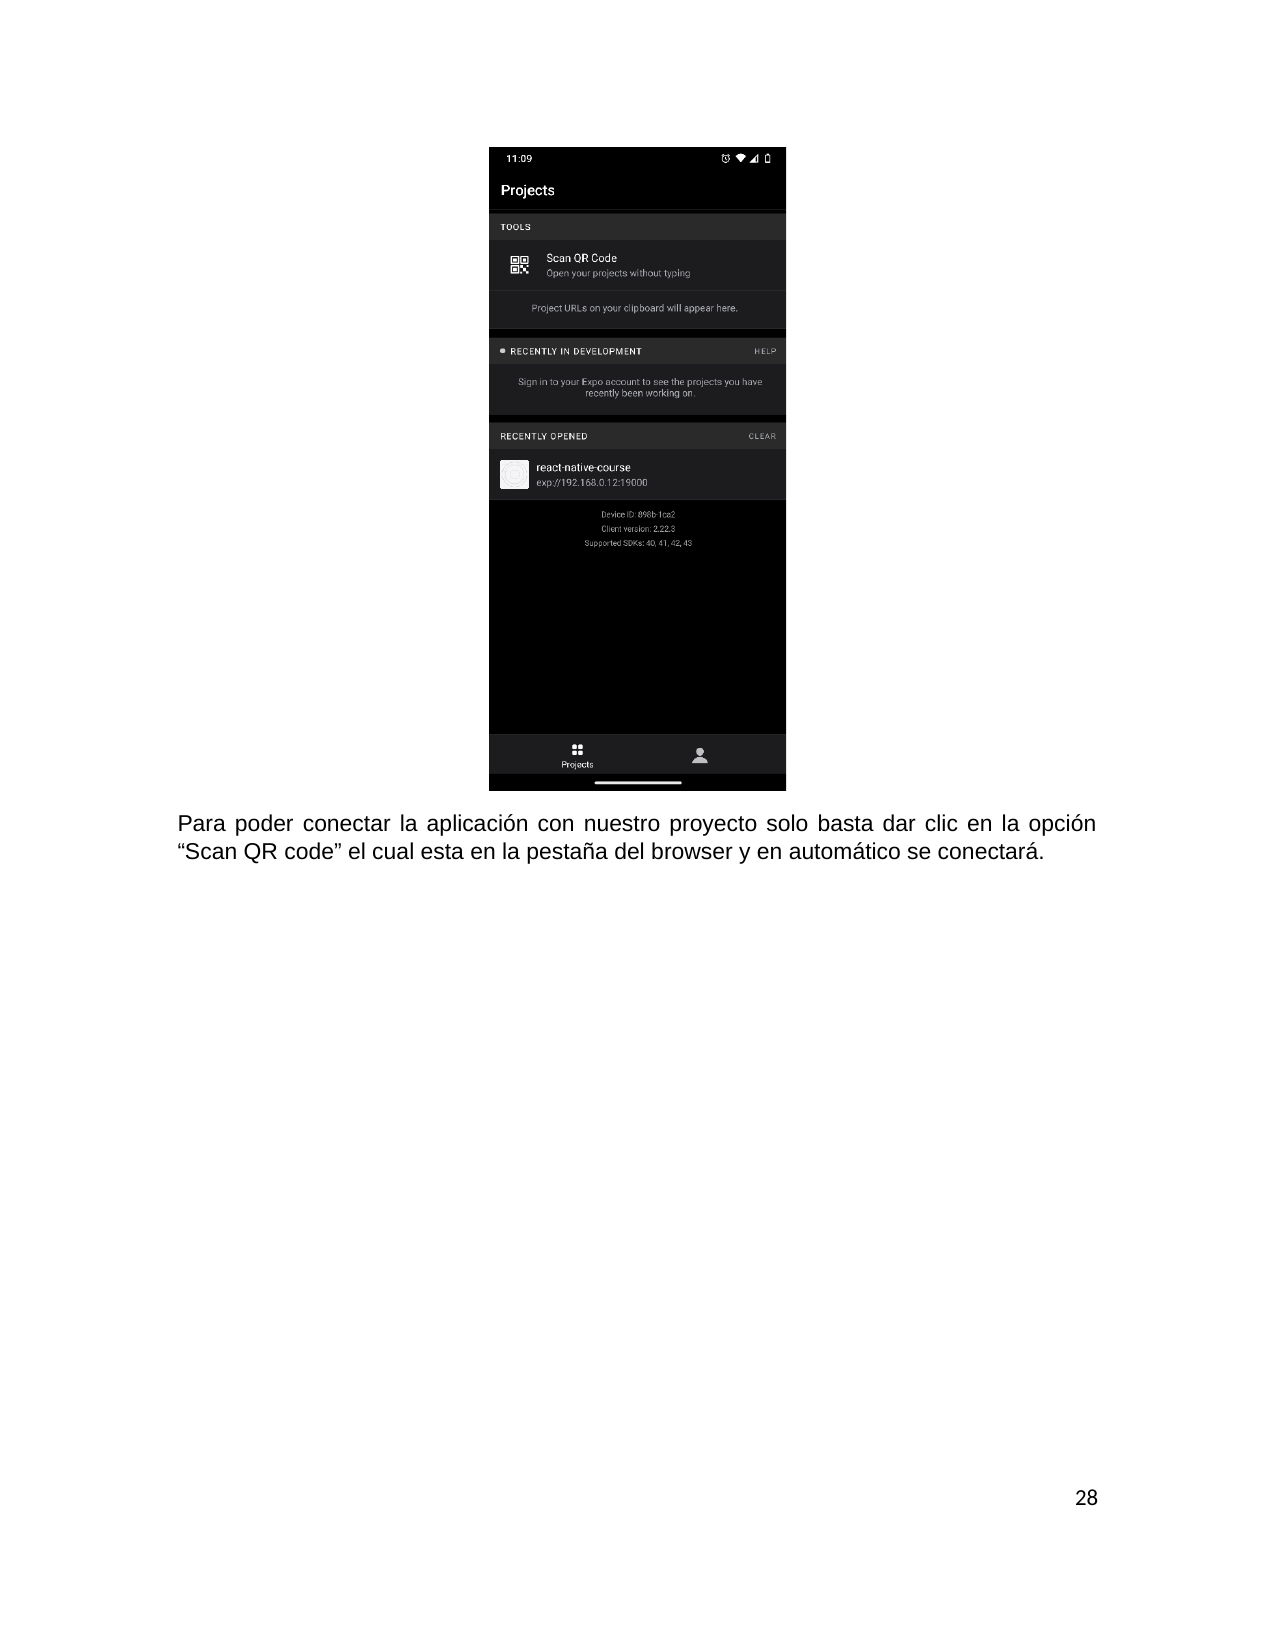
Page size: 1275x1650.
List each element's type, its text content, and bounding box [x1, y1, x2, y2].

picture [489, 147, 787, 791]
text Para poder conectar la aplicación con nuestro proyecto solo basta dar clic en la opción “Scan QR code” el cual esta en la pestaña del browser y en automático se conectará. [177, 810, 1098, 865]
